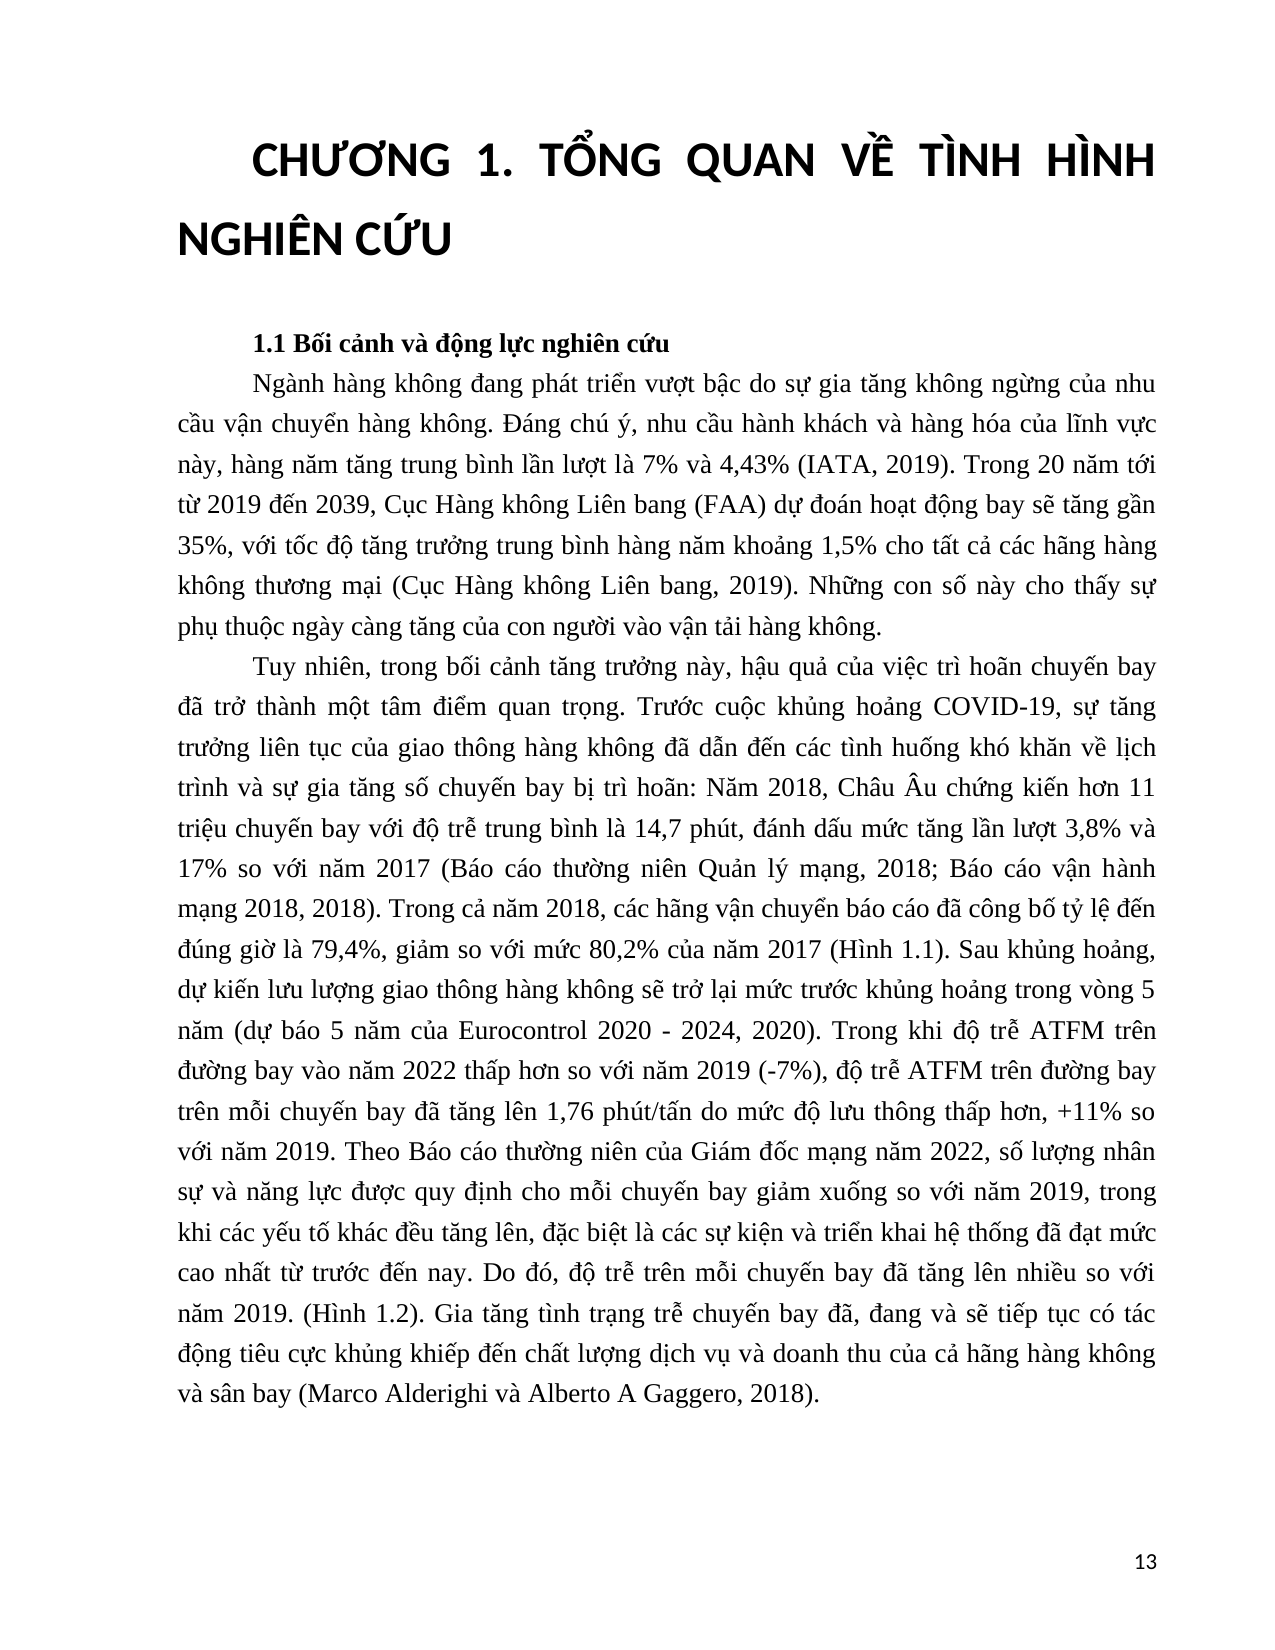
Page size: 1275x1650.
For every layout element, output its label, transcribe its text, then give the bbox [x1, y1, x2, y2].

subtitle CHƯƠNG 1. TỔNG QUAN VỀ TÌNH HÌNH NGHIÊN CỨU [177, 128, 1157, 268]
text Ngành hàng không đang phát triển vượt bậc do sự gia tăng không ngừng của nhu cầu vận chuyển hàng không. Đáng chú ý, nhu cầu hành khách và hàng hóa của lĩnh vực này, hàng năm tăng trung bình lần lượt là 7% và 4,43% (IATA, 2019). Trong 20 năm tới từ 2019 đến 2039, Cục Hàng không Liên bang (FAA) dự đoán hoạt động bay sẽ tăng gần 35%, với tốc độ tăng trưởng trung bình hàng năm khoảng 1,5% cho tất cả các hãng hàng không thương mại (Cục Hàng không Liên bang, 2019). Những con số này cho thấy sự phụ thuộc ngày càng tăng của con người vào vận tải hàng không. [177, 367, 1157, 641]
subtitle 1.1 Bối cảnh và động lực nghiên cứu [177, 327, 1157, 358]
text Tuy nhiên, trong bối cảnh tăng trưởng này, hậu quả của việc trì hoãn chuyến bay đã trở thành một tâm điểm quan trọng. Trước cuộc khủng hoảng COVID-19, sự tăng trưởng liên tục của giao thông hàng không đã dẫn đến các tình huống khó khăn về lịch trình và sự gia tăng số chuyến bay bị trì hoãn: Năm 2018, Châu Âu chứng kiến hơn 11 triệu chuyến bay với độ trễ trung bình là 14,7 phút, đánh dấu mức tăng lần lượt 3,8% và 17% so với năm 2017 (Báo cáo thường niên Quản lý mạng, 2018; Báo cáo vận hành mạng 2018, 2018). Trong cả năm 2018, các hãng vận chuyển báo cáo đã công bố tỷ lệ đến đúng giờ là 79,4%, giảm so với mức 80,2% của năm 2017 (Hình 1.1). Sau khủng hoảng, dự kiến lưu lượng giao thông hàng không sẽ trở lại mức trước khủng hoảng trong vòng 5 năm (dự báo 5 năm của Eurocontrol 2020 - 2024, 2020). Trong khi độ trễ ATFM trên đường bay vào năm 2022 thấp hơn so với năm 2019 (-7%), độ trễ ATFM trên đường bay trên mỗi chuyến bay đã tăng lên 1,76 phút/tấn do mức độ lưu thông thấp hơn, +11% so với năm 2019. Theo Báo cáo thường niên của Giám đốc mạng năm 2022, số lượng nhân sự và năng lực được quy định cho mỗi chuyến bay giảm xuống so với năm 2019, trong khi các yếu tố khác đều tăng lên, đặc biệt là các sự kiện và triển khai hệ thống đã đạt mức cao nhất từ trước đến nay. Do đó, độ trễ trên mỗi chuyến bay đã tăng lên nhiều so với năm 2019. (Hình 1.2). Gia tăng tình trạng trễ chuyến bay đã, đang và sẽ tiếp tục có tác động tiêu cực khủng khiếp đến chất lượng dịch vụ và doanh thu của cả hãng hàng không và sân bay (Marco Alderighi và Alberto A Gaggero, 2018). [177, 650, 1157, 1409]
